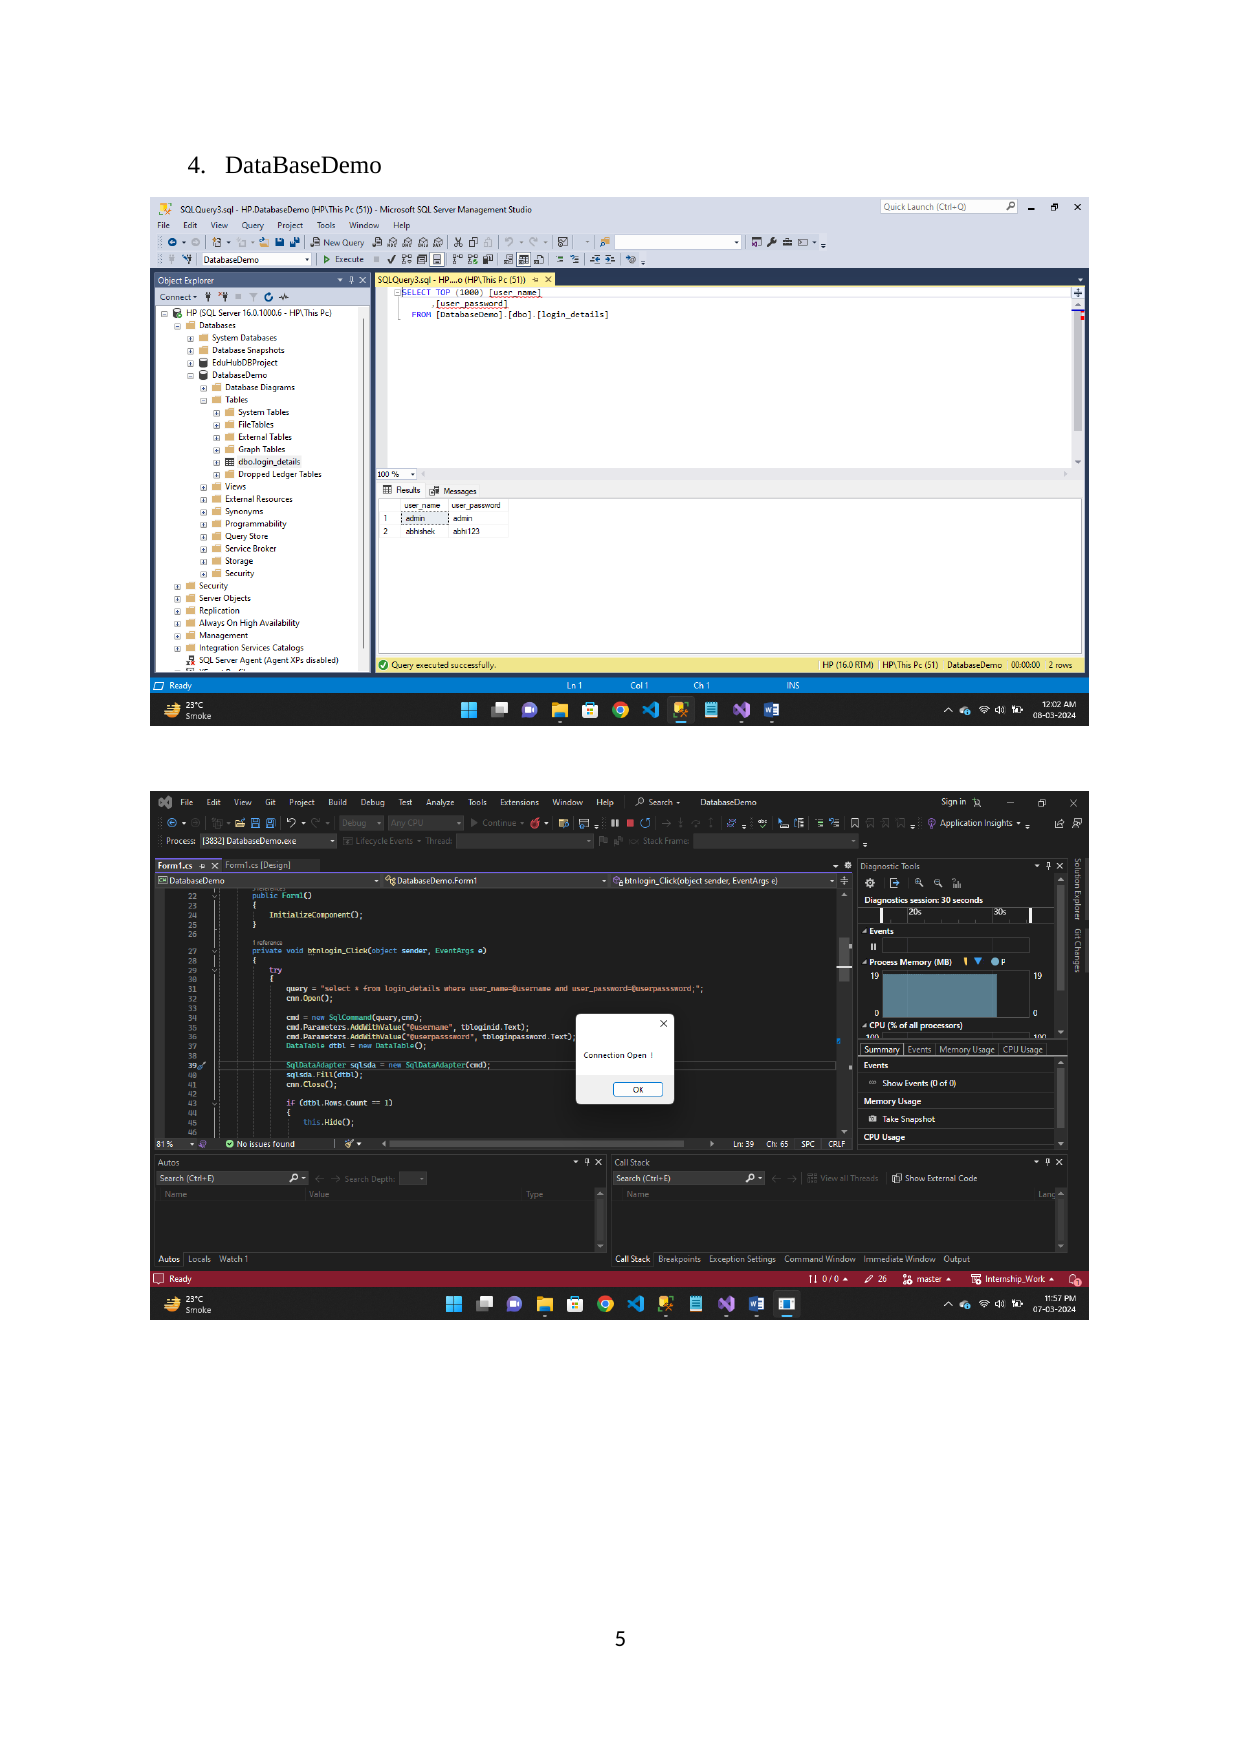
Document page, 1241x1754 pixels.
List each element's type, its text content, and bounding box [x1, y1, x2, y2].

picture [150, 791, 1089, 1320]
list DataBaseDemo [187, 150, 1090, 179]
picture [150, 197, 1089, 726]
